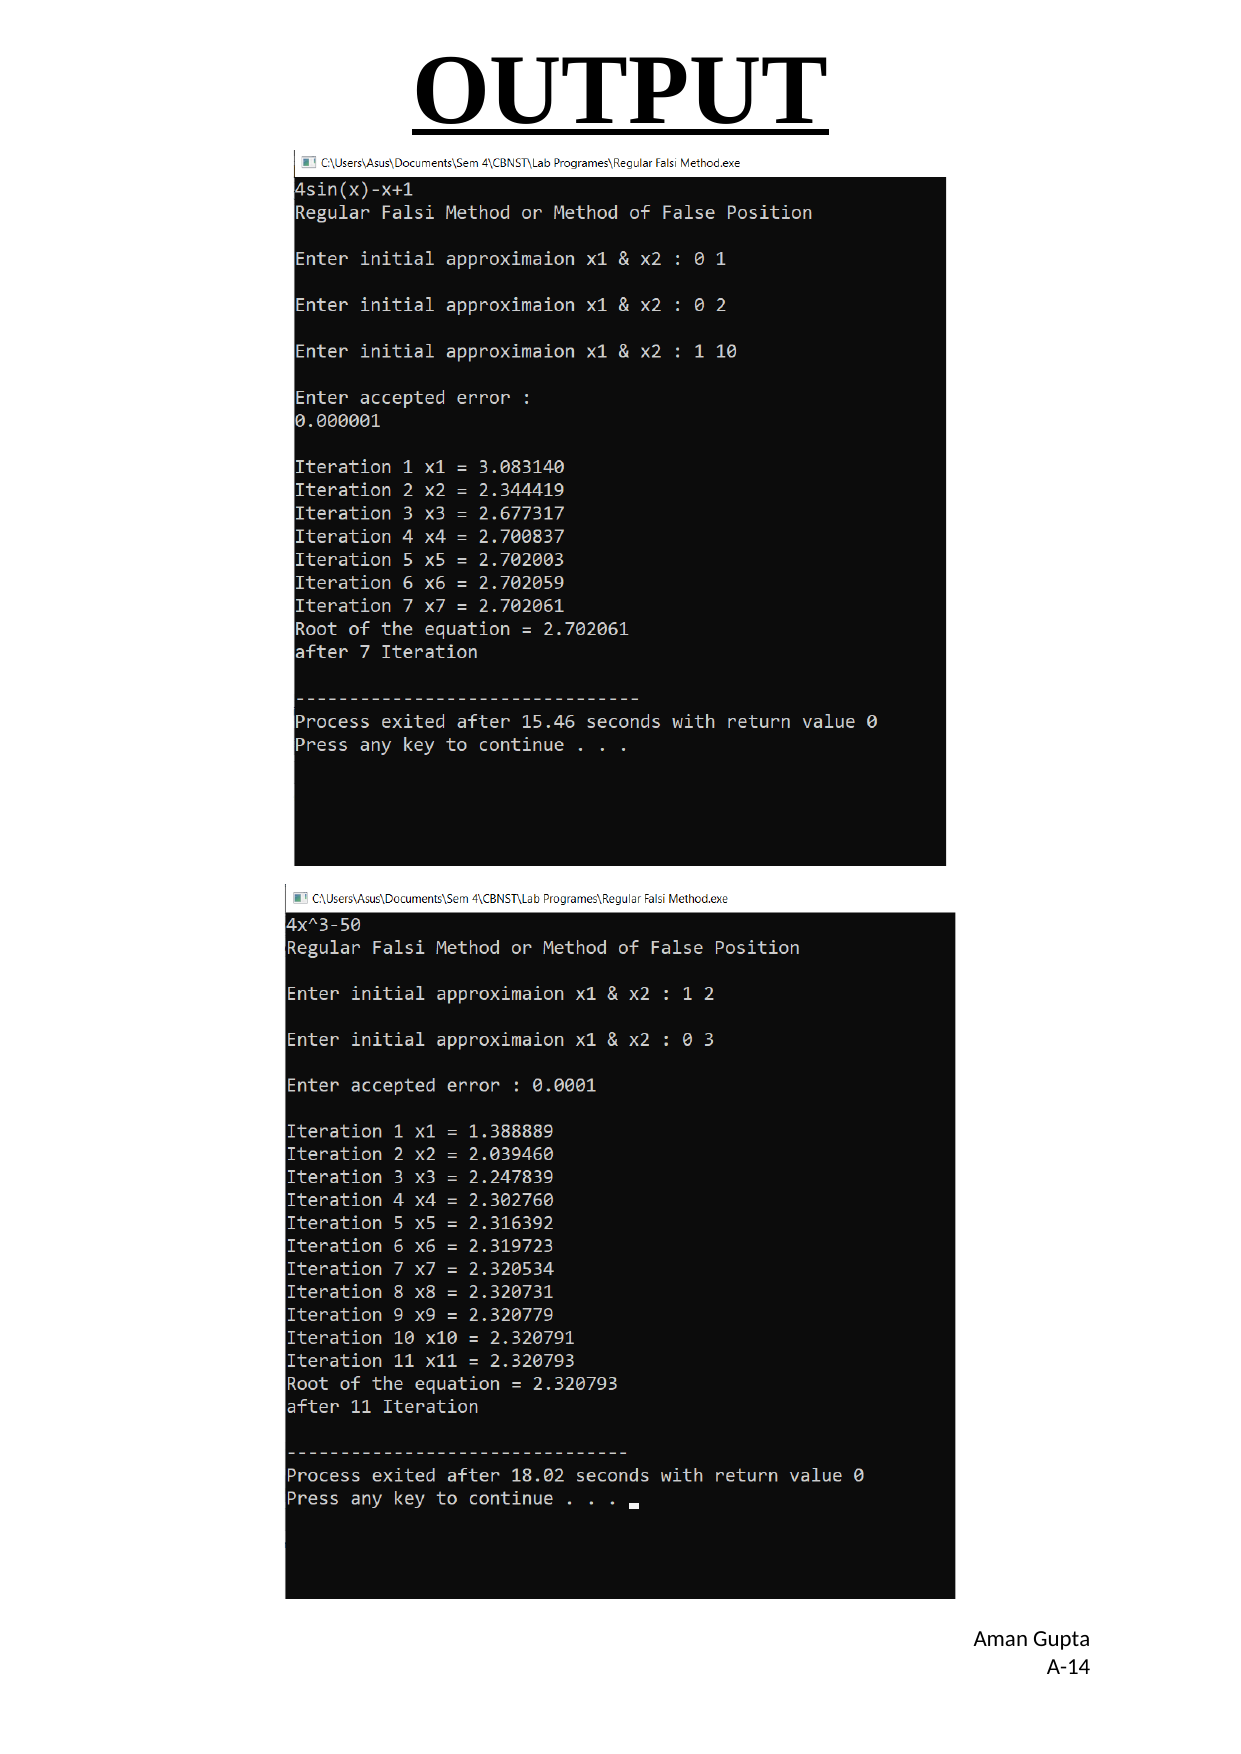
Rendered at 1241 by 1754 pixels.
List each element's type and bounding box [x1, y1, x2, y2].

picture [293, 150, 947, 866]
picture [284, 884, 956, 1599]
